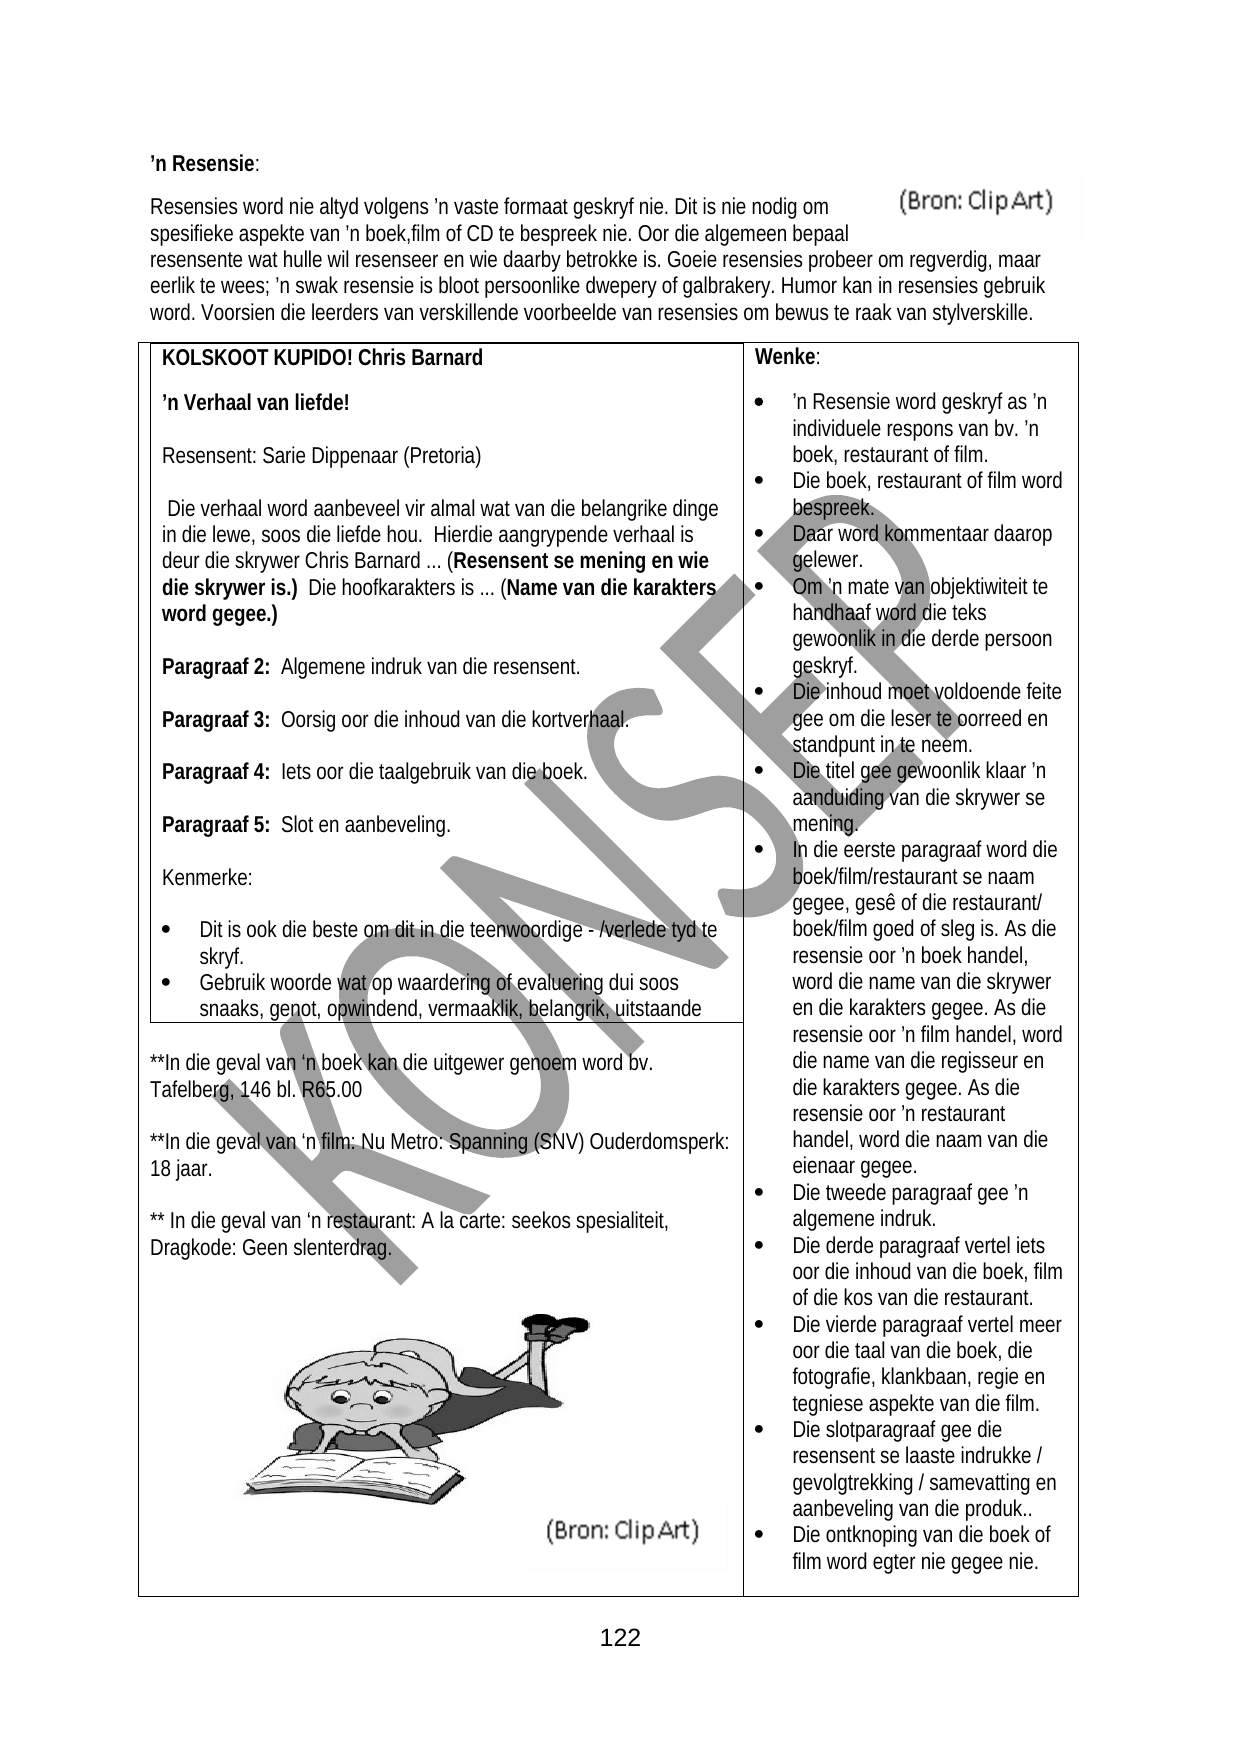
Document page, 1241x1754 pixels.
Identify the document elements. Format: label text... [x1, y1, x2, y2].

picture [529, 1505, 730, 1571]
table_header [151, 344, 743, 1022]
text Resensies word nie altyd volgens ’n vaste formaat geskryf nie. Dit is nie nodig om spesifieke aspekte van ’n boek,film of CD te bespreek nie. Oor die algemeen bepaal resensente wat hulle wil resenseer en wie daarby betrokke is. Goeie resensies probeer om regverdig, maar eerlik te wees; ’n swak resensie is bloot persoonlike dwepery of galbrakery. Humor kan in resensies gebruik word. Voorsien die leerders van verskillende voorbeelde van resensies om bewus te raak van stylverskille. [150, 193, 1090, 325]
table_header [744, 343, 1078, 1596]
picture [882, 174, 1082, 237]
text ’n Resensie: [150, 150, 1090, 176]
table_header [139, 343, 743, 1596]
